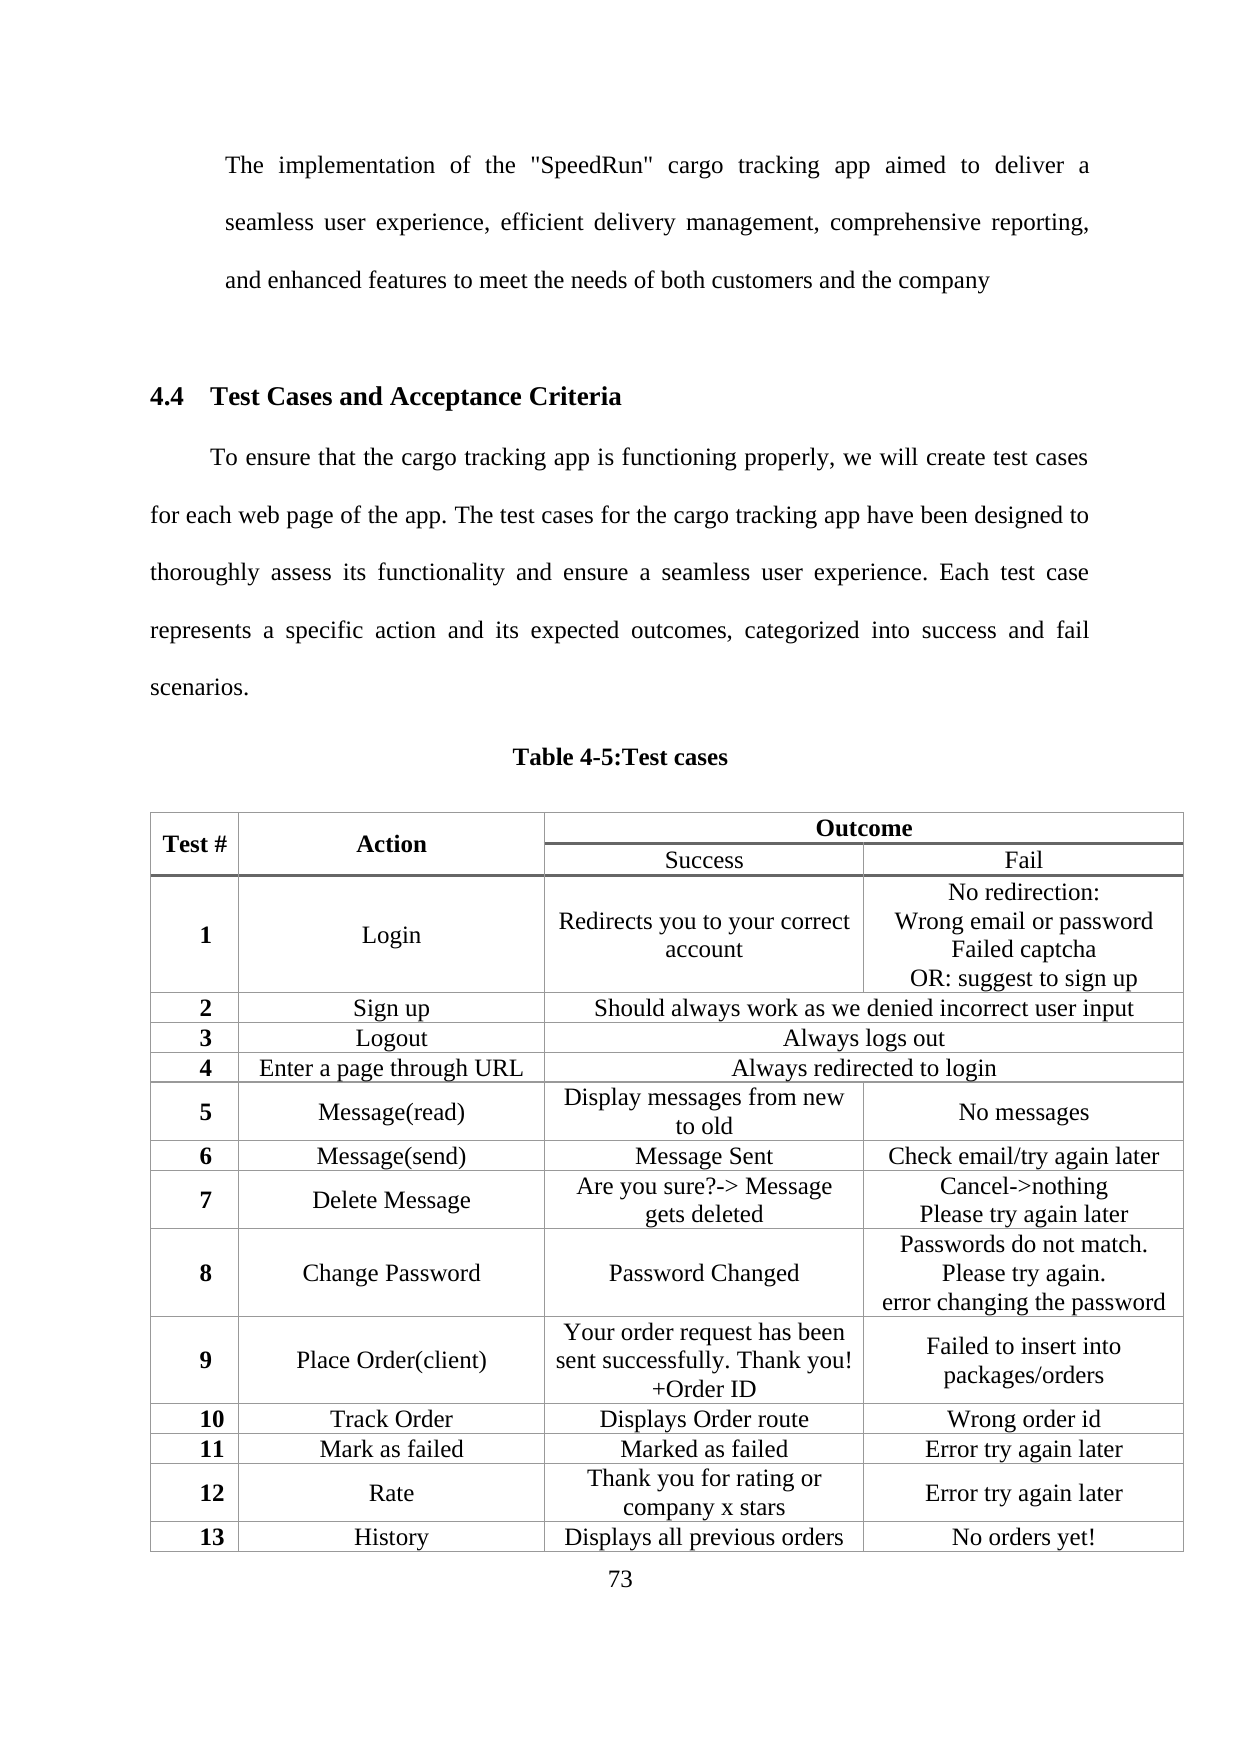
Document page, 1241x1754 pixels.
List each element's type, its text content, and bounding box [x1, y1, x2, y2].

table_cell [151, 877, 238, 992]
table_cell Enter a page through URL [239, 1053, 544, 1081]
table_cell Are you sure?-> Message gets deleted [545, 1171, 863, 1228]
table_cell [545, 1522, 863, 1551]
text To ensure that the cargo tracking app is functioning properly, we will create test cases for each web page of the app. The test cases for the cargo tracking app have been designed to thoroughly assess its functionality and ensure a seamless user experience. Each test case represents a specific action and its expected outcomes, categorized into success and fail scenarios. [150, 442, 1090, 701]
table_cell Cancel->nothing Please try again later [864, 1171, 1183, 1228]
table_cell [151, 1464, 238, 1521]
table_cell Fail [864, 845, 1183, 874]
table_cell [151, 1522, 238, 1551]
table_cell Change Password [239, 1229, 544, 1316]
table_cell Redirects you to your correct account [545, 877, 863, 992]
table_cell Sign up [239, 993, 544, 1022]
table_cell Error try again later [864, 1434, 1183, 1462]
table_cell Marked as failed [545, 1434, 863, 1462]
table_cell Always redirected to login [545, 1053, 1183, 1081]
table_cell Logout [239, 1023, 544, 1052]
table_cell No redirection: Wrong email or password Failed captcha OR: suggest to sign up [864, 877, 1183, 992]
table_cell Passwords do not match. Please try again. error changing the password [864, 1229, 1183, 1316]
table_cell Message(send) [239, 1141, 544, 1170]
text The implementation of the "SpeedRun" cargo tracking app aimed to deliver a seamless user experience, efficient delivery management, comprehensive reporting, and enhanced features to meet the needs of both customers and the company [225, 150, 1090, 294]
table_cell Should always work as we denied incorrect user input [545, 993, 1183, 1022]
table_cell Delete Message [239, 1171, 544, 1228]
table_cell Displays Order route [545, 1404, 863, 1433]
table_cell Your order request has been sent successfully. Thank you!+Order ID [545, 1317, 863, 1403]
table_cell Check email/try again later [864, 1141, 1183, 1170]
table_cell [151, 993, 238, 1022]
table_cell Password Changed [545, 1229, 863, 1316]
table_cell Error try again later [864, 1464, 1183, 1521]
table_cell Message Sent [545, 1141, 863, 1170]
table_cell Login [239, 877, 544, 992]
table_cell No messages [864, 1083, 1183, 1140]
table_cell Always logs out [545, 1023, 1183, 1052]
table_cell No orders yet! [864, 1522, 1183, 1551]
table_cell [151, 1053, 238, 1081]
table_header Action [239, 813, 544, 874]
table_cell Wrong order id [864, 1404, 1183, 1433]
table_cell Track Order [239, 1404, 544, 1433]
table_cell [151, 1317, 238, 1403]
table_header Outcome [545, 813, 1183, 842]
table_cell Failed to insert into packages/orders [864, 1317, 1183, 1403]
table_cell History [239, 1522, 544, 1551]
table_cell Success [545, 845, 863, 874]
table_cell [151, 1141, 238, 1170]
table_cell Rate [239, 1464, 544, 1521]
subtitle Test Cases and Acceptance Criteria [150, 380, 1090, 411]
table_cell [151, 1083, 238, 1140]
table_header Test # [151, 813, 238, 874]
table_cell [151, 1404, 238, 1433]
table_cell Message(read) [239, 1083, 544, 1140]
table_cell [151, 1171, 238, 1228]
table_cell Mark as failed [239, 1434, 544, 1462]
table_cell Thank you for rating or company x stars [545, 1464, 863, 1521]
table_cell [151, 1229, 238, 1316]
table_cell [151, 1434, 238, 1462]
table_cell Place Order(client) [239, 1317, 544, 1403]
table_cell Display messages from new to old [545, 1083, 863, 1140]
table_cell [151, 1023, 238, 1052]
